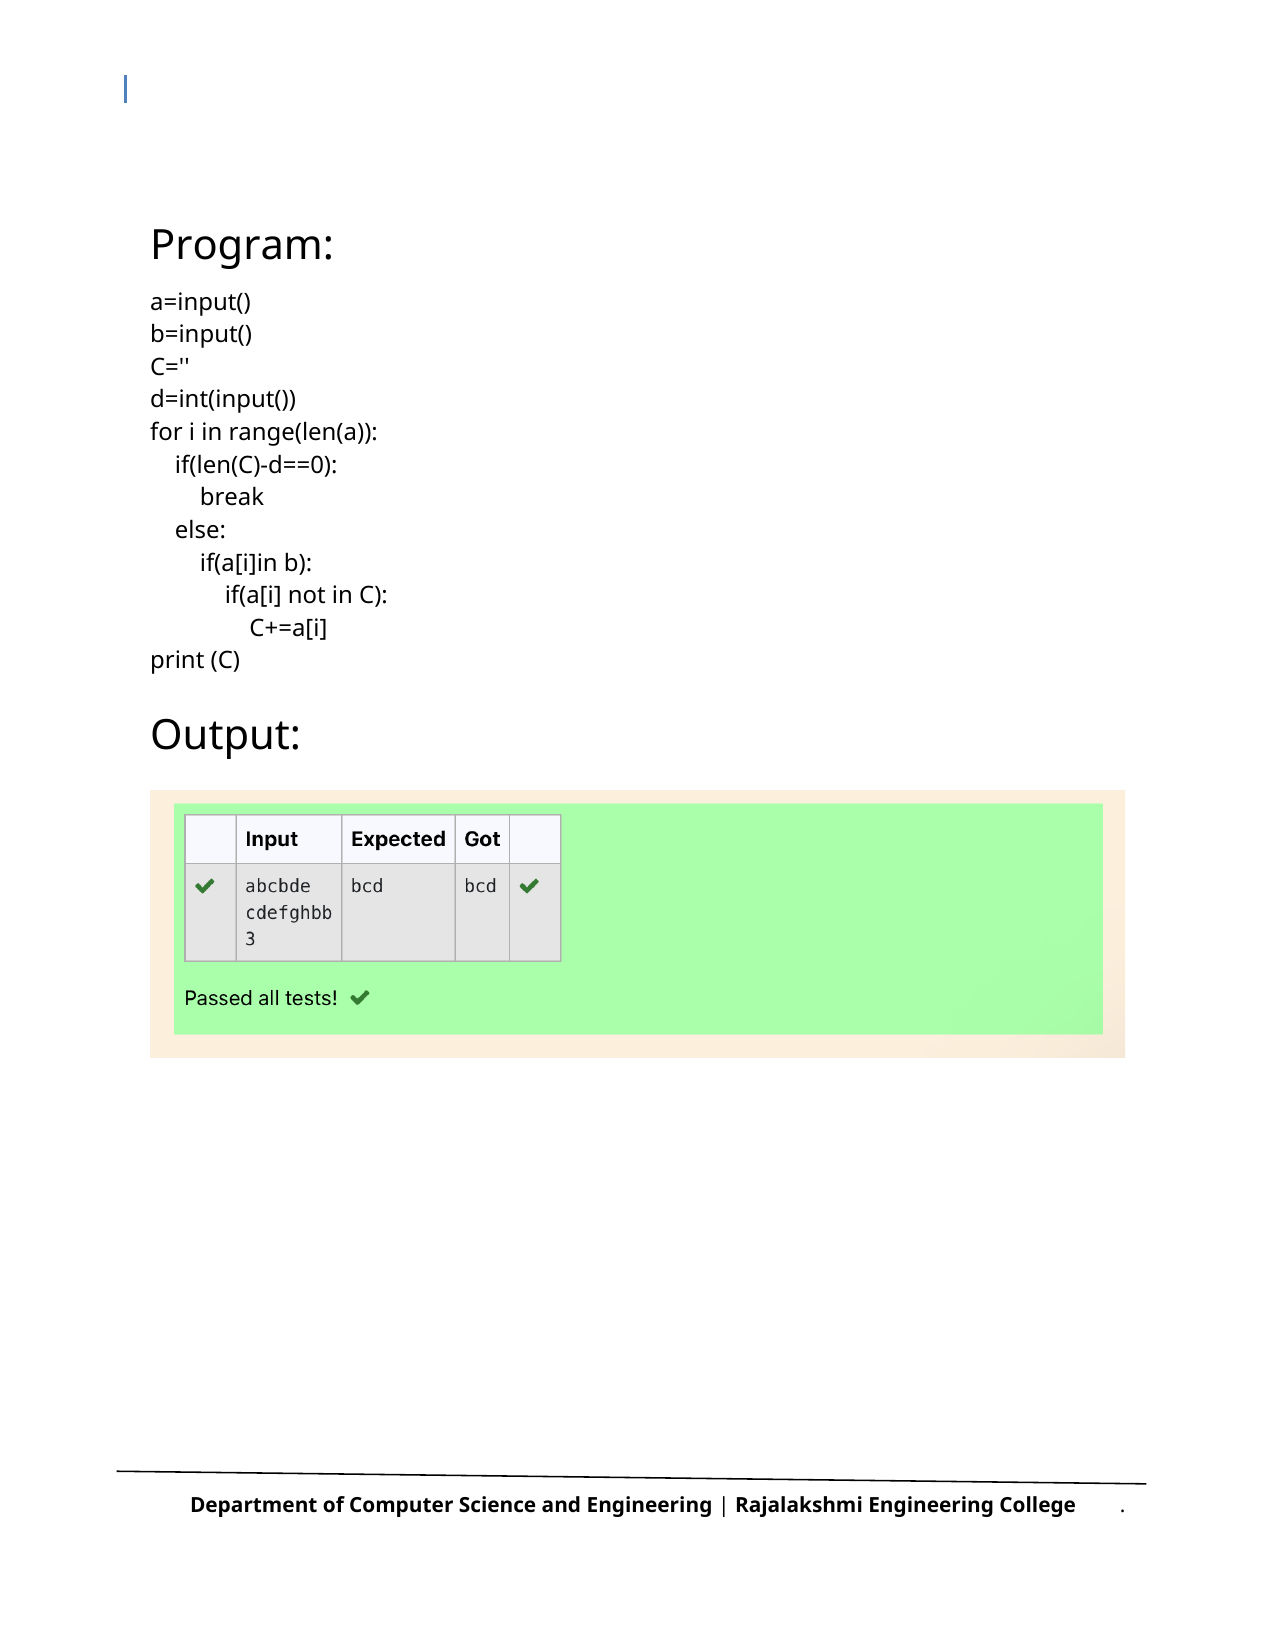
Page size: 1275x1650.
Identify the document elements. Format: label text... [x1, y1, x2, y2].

text if(len(C)-d==0): [150, 447, 1125, 480]
text if(a[i] not in C): [150, 578, 1125, 611]
text if(a[i]in b): [150, 545, 1125, 578]
text C='' [150, 350, 1125, 382]
text break [150, 480, 1125, 513]
text Program: [150, 215, 1125, 272]
text a=input() [150, 284, 1125, 317]
text d=int(input()) [150, 382, 1125, 415]
picture [150, 790, 1125, 1058]
text else: [150, 513, 1125, 545]
text Output: [150, 705, 1125, 762]
text b=input() [150, 317, 1125, 350]
text for i in range(len(a)): [150, 415, 1125, 447]
text print (C) [150, 643, 1125, 676]
text C+=a[i] [150, 611, 1125, 643]
